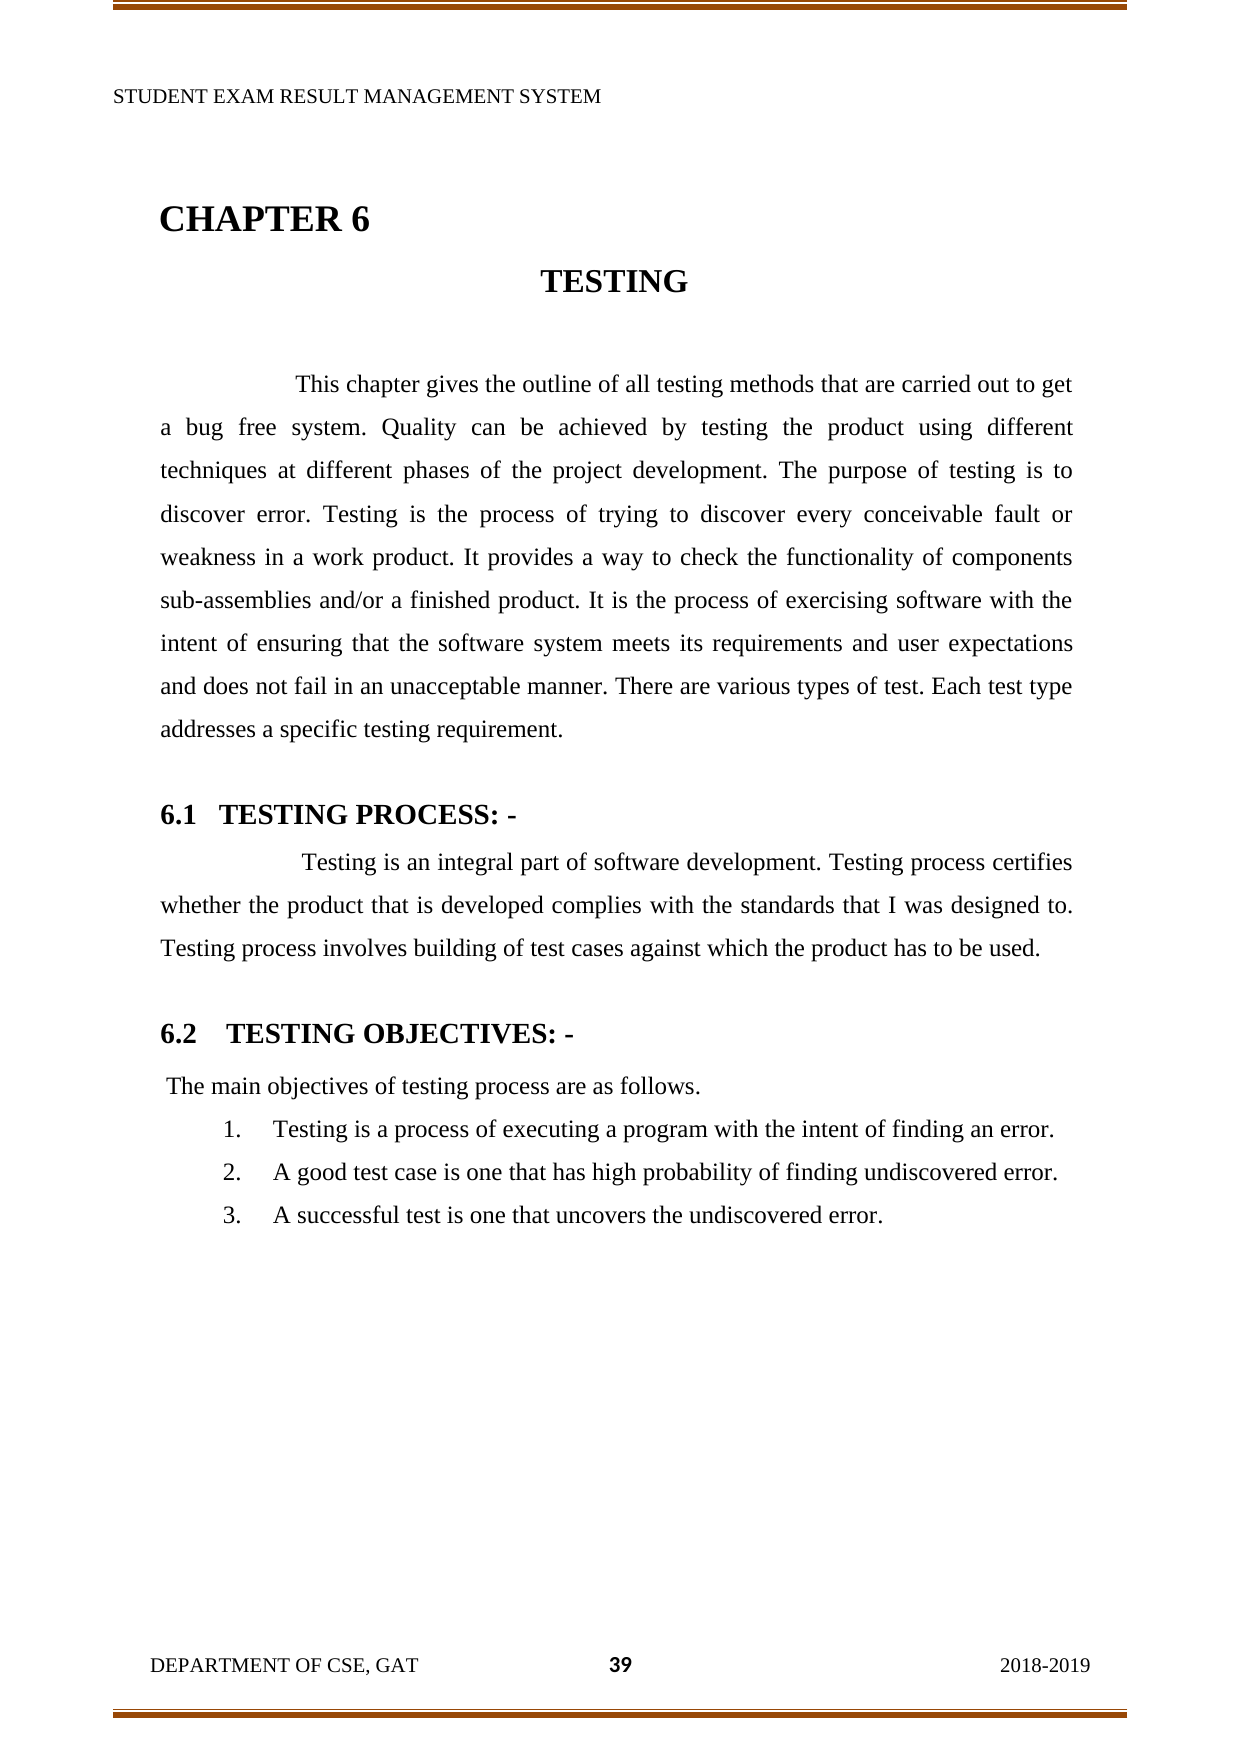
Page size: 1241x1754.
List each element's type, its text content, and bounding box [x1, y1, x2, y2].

list TESTING [154, 261, 1074, 300]
list The main objectives of testing process are as follows. [160, 1071, 1074, 1100]
list 6.2 TESTING OBJECTIVES: - [160, 1016, 1074, 1049]
list 3. A successful test is one that uncovers the undiscovered error. [160, 1201, 1074, 1229]
list Testing is an integral part of software development. Testing process certifies whether the product that is developed complies with the standards that I was designed to. Testing process involves building of test cases against which the product has to be used. [160, 847, 1074, 962]
list CHAPTER 6 [113, 197, 1074, 240]
list This chapter gives the outline of all testing methods that are carried out to get a bug free system. Quality can be achieved by testing the product using different techniques at different phases of the project development. The purpose of testing is to discover error. Testing is the process of trying to discover every conceivable fault or weakness in a work product. It provides a way to check the functionality of components sub-assemblies and/or a finished product. It is the process of exercising software with the intent of ensuring that the software system meets its requirements and user expectations and does not fail in an unacceptable manner. There are various types of test. Each test type addresses a specific testing requirement. [160, 369, 1074, 743]
list 1. Testing is a process of executing a program with the intent of finding an error. [160, 1114, 1074, 1143]
list 6.1 TESTING PROCESS: - [160, 797, 1074, 830]
list 2. A good test case is one that has high probability of finding undiscovered error. [160, 1157, 1074, 1186]
